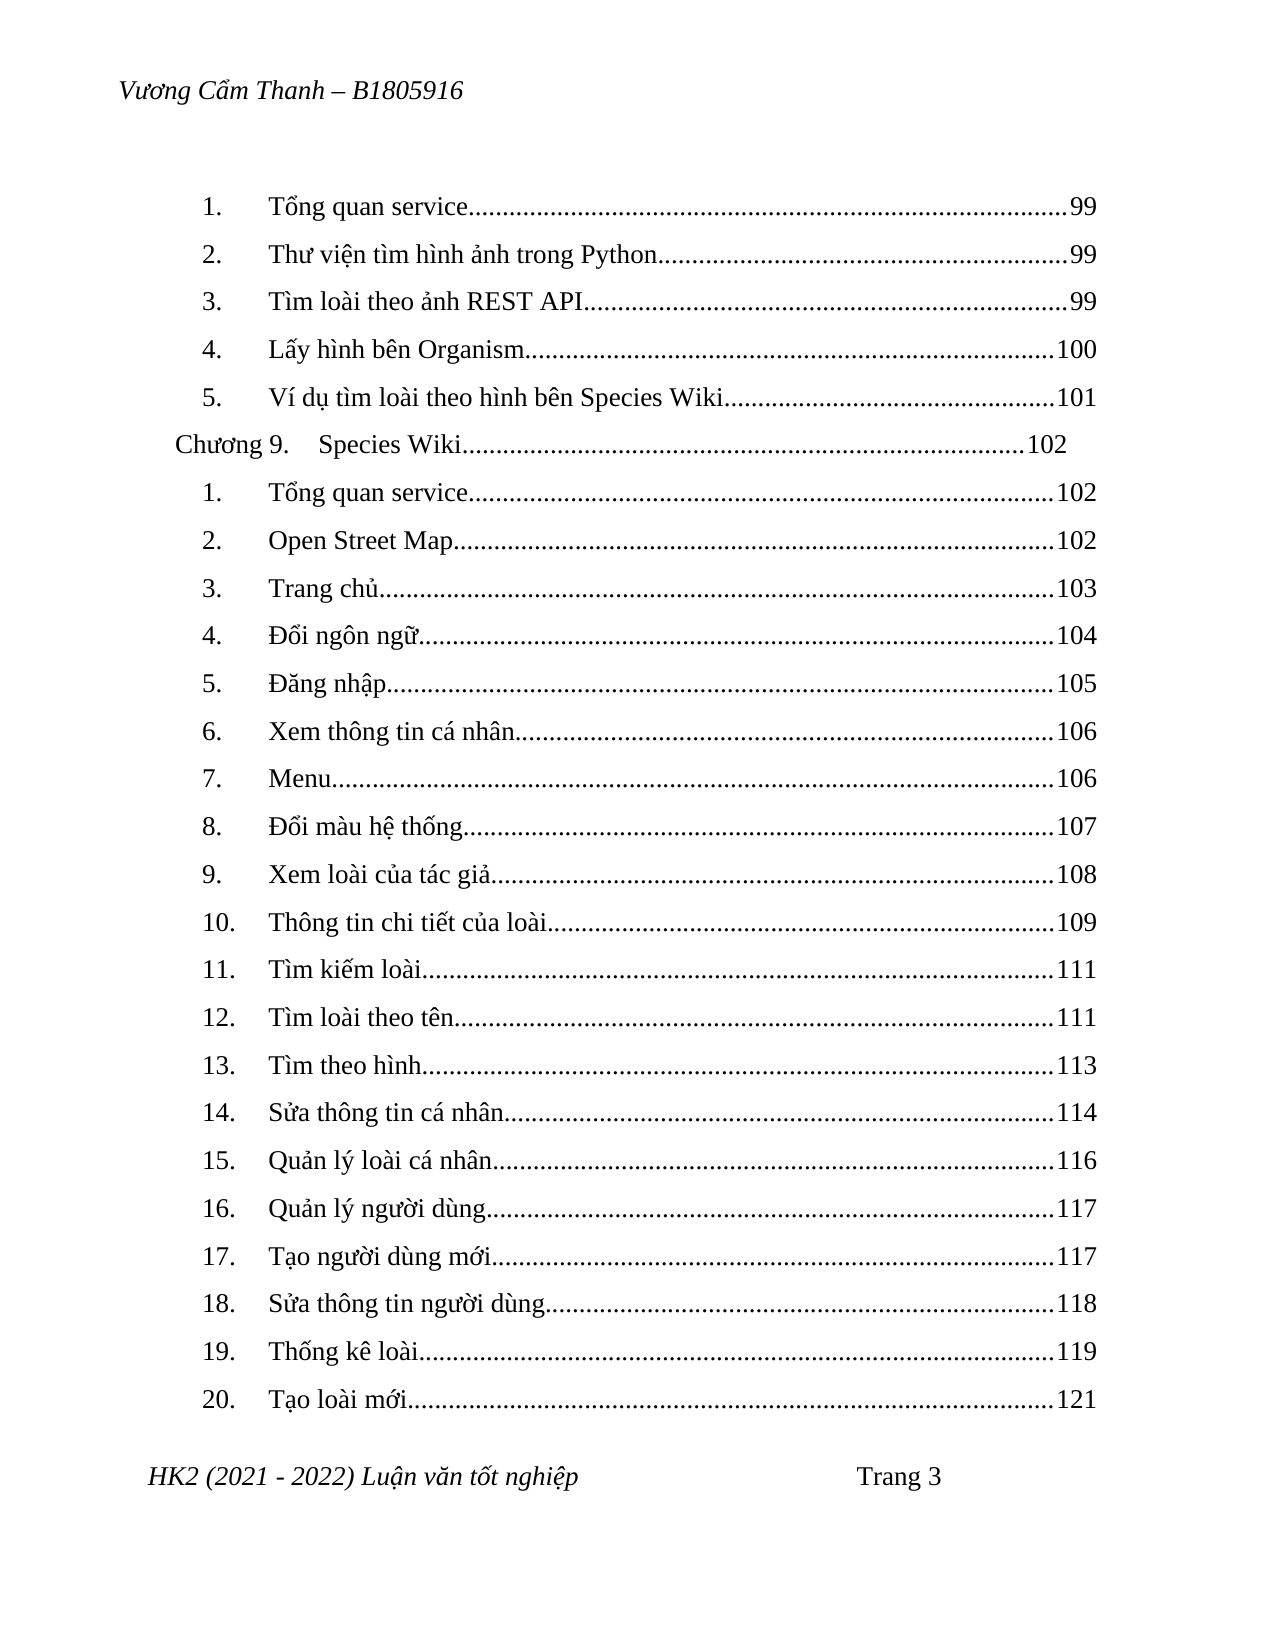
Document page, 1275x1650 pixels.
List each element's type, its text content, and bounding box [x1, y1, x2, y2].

text 4. Đổi ngôn ngữ 104 [172, 619, 1157, 651]
text 20. Tạo loài mới 121 [172, 1383, 1157, 1414]
text 11. Tìm kiếm loài 111 [172, 953, 1157, 984]
text 2. Thư viện tìm hình ảnh trong Python 99 [172, 238, 1157, 269]
text 10. Thông tin chi tiết của loài 109 [172, 906, 1157, 937]
text 7. Menu 106 [172, 763, 1157, 794]
text 4. Lấy hình bên Organism 100 [172, 333, 1157, 364]
text 16. Quản lý người dùng 117 [172, 1192, 1157, 1223]
text 1. Tổng quan service 99 [172, 190, 1157, 221]
text 9. Xem loài của tác giả 108 [172, 858, 1157, 889]
text 13. Tìm theo hình 113 [172, 1049, 1157, 1080]
text Chương 9. Species Wiki 102 [145, 429, 1157, 460]
text 6. Xem thông tin cá nhân 106 [172, 715, 1157, 746]
text 3. Tìm loài theo ảnh REST API 99 [172, 286, 1157, 317]
text 5. Đăng nhập 105 [172, 667, 1157, 698]
text 5. Ví dụ tìm loài theo hình bên Species Wiki 101 [172, 381, 1157, 412]
text 1. Tổng quan service 102 [172, 476, 1157, 507]
text 18. Sửa thông tin người dùng 118 [172, 1287, 1157, 1318]
text 8. Đổi màu hệ thống 107 [172, 810, 1157, 841]
text 2. Open Street Map 102 [172, 524, 1157, 555]
text 19. Thống kê loài 119 [172, 1335, 1157, 1366]
text 12. Tìm loài theo tên 111 [172, 1001, 1157, 1032]
text 14. Sửa thông tin cá nhân 114 [172, 1097, 1157, 1128]
text 15. Quản lý loài cá nhân 116 [172, 1144, 1157, 1175]
text 3. Trang chủ 103 [172, 572, 1157, 603]
text 17. Tạo người dùng mới 117 [172, 1240, 1157, 1271]
